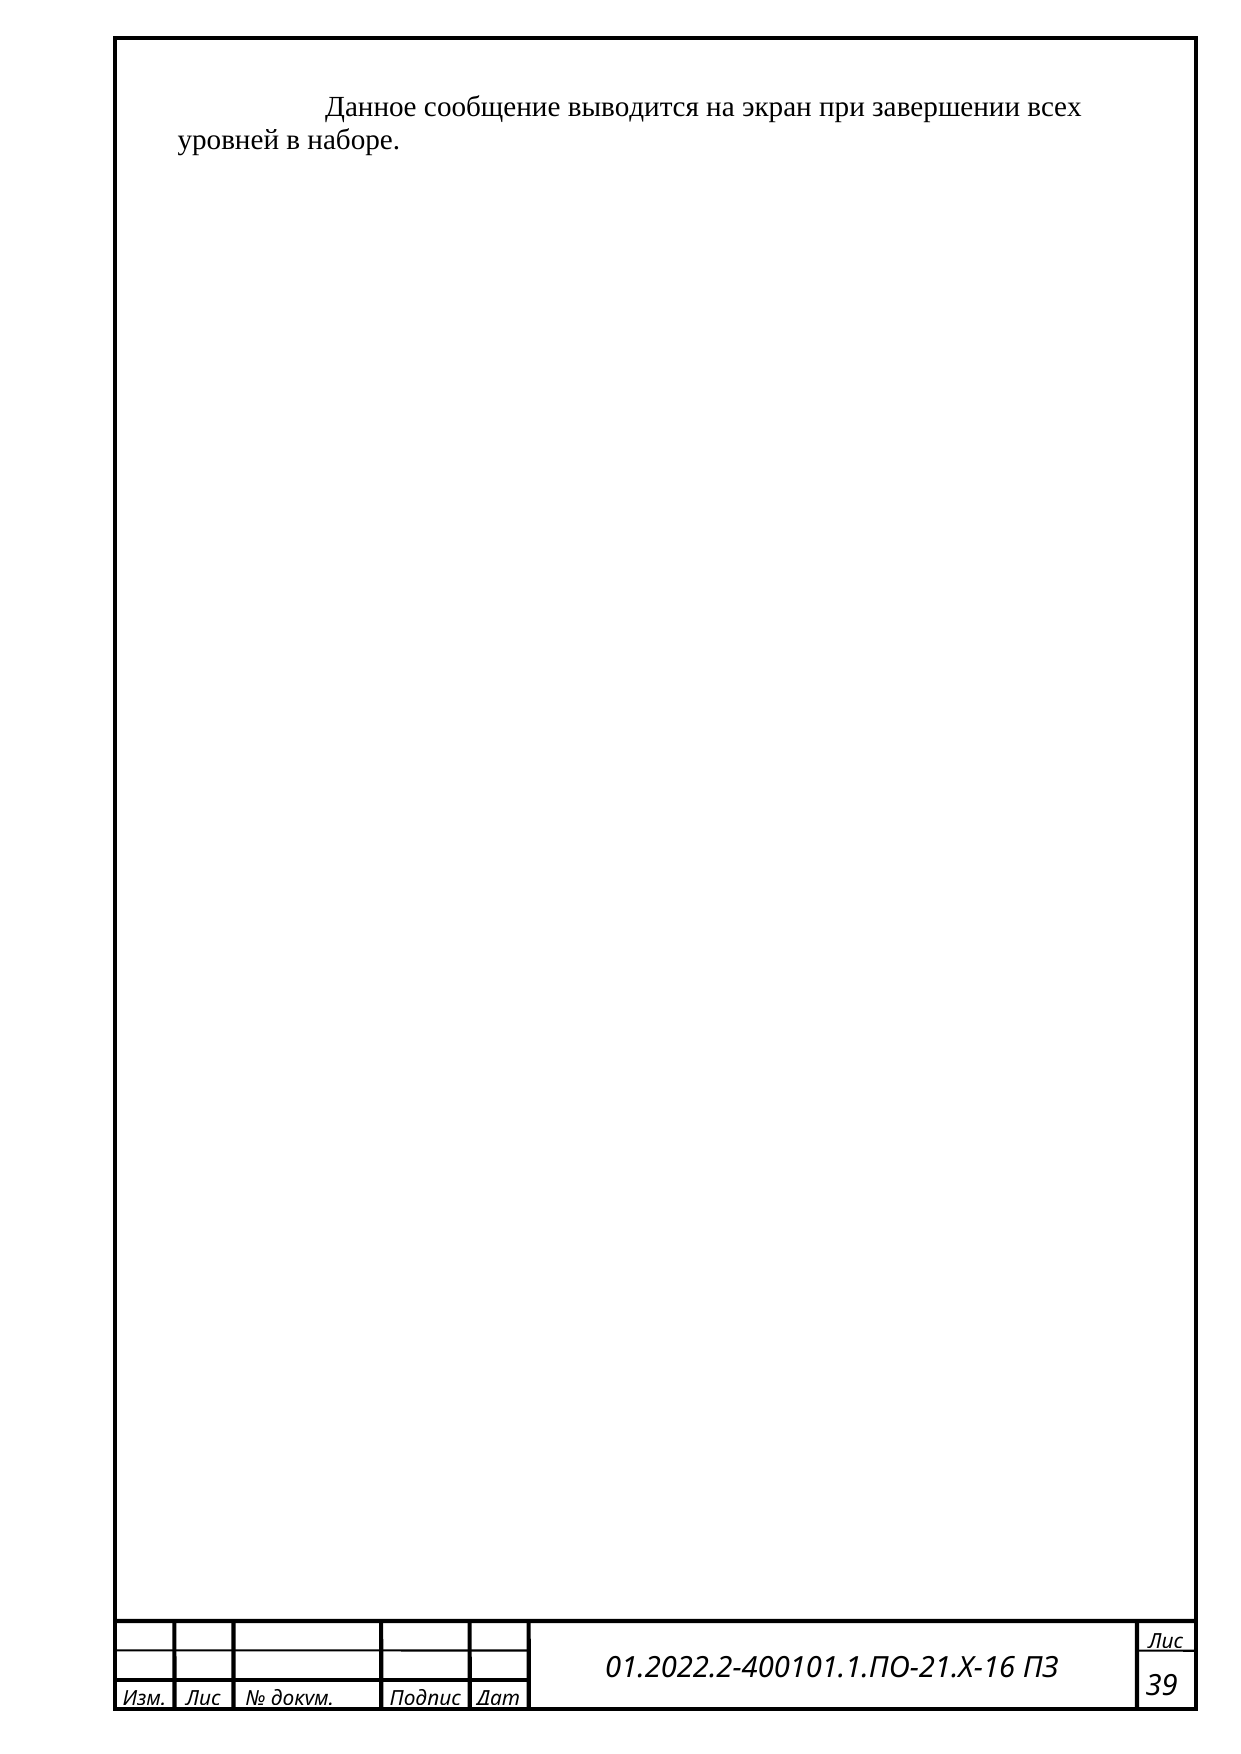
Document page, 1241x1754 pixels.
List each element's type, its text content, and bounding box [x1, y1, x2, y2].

text Данное сообщение выводится на экран при завершении всех уровней в наборе. [177, 89, 1137, 156]
